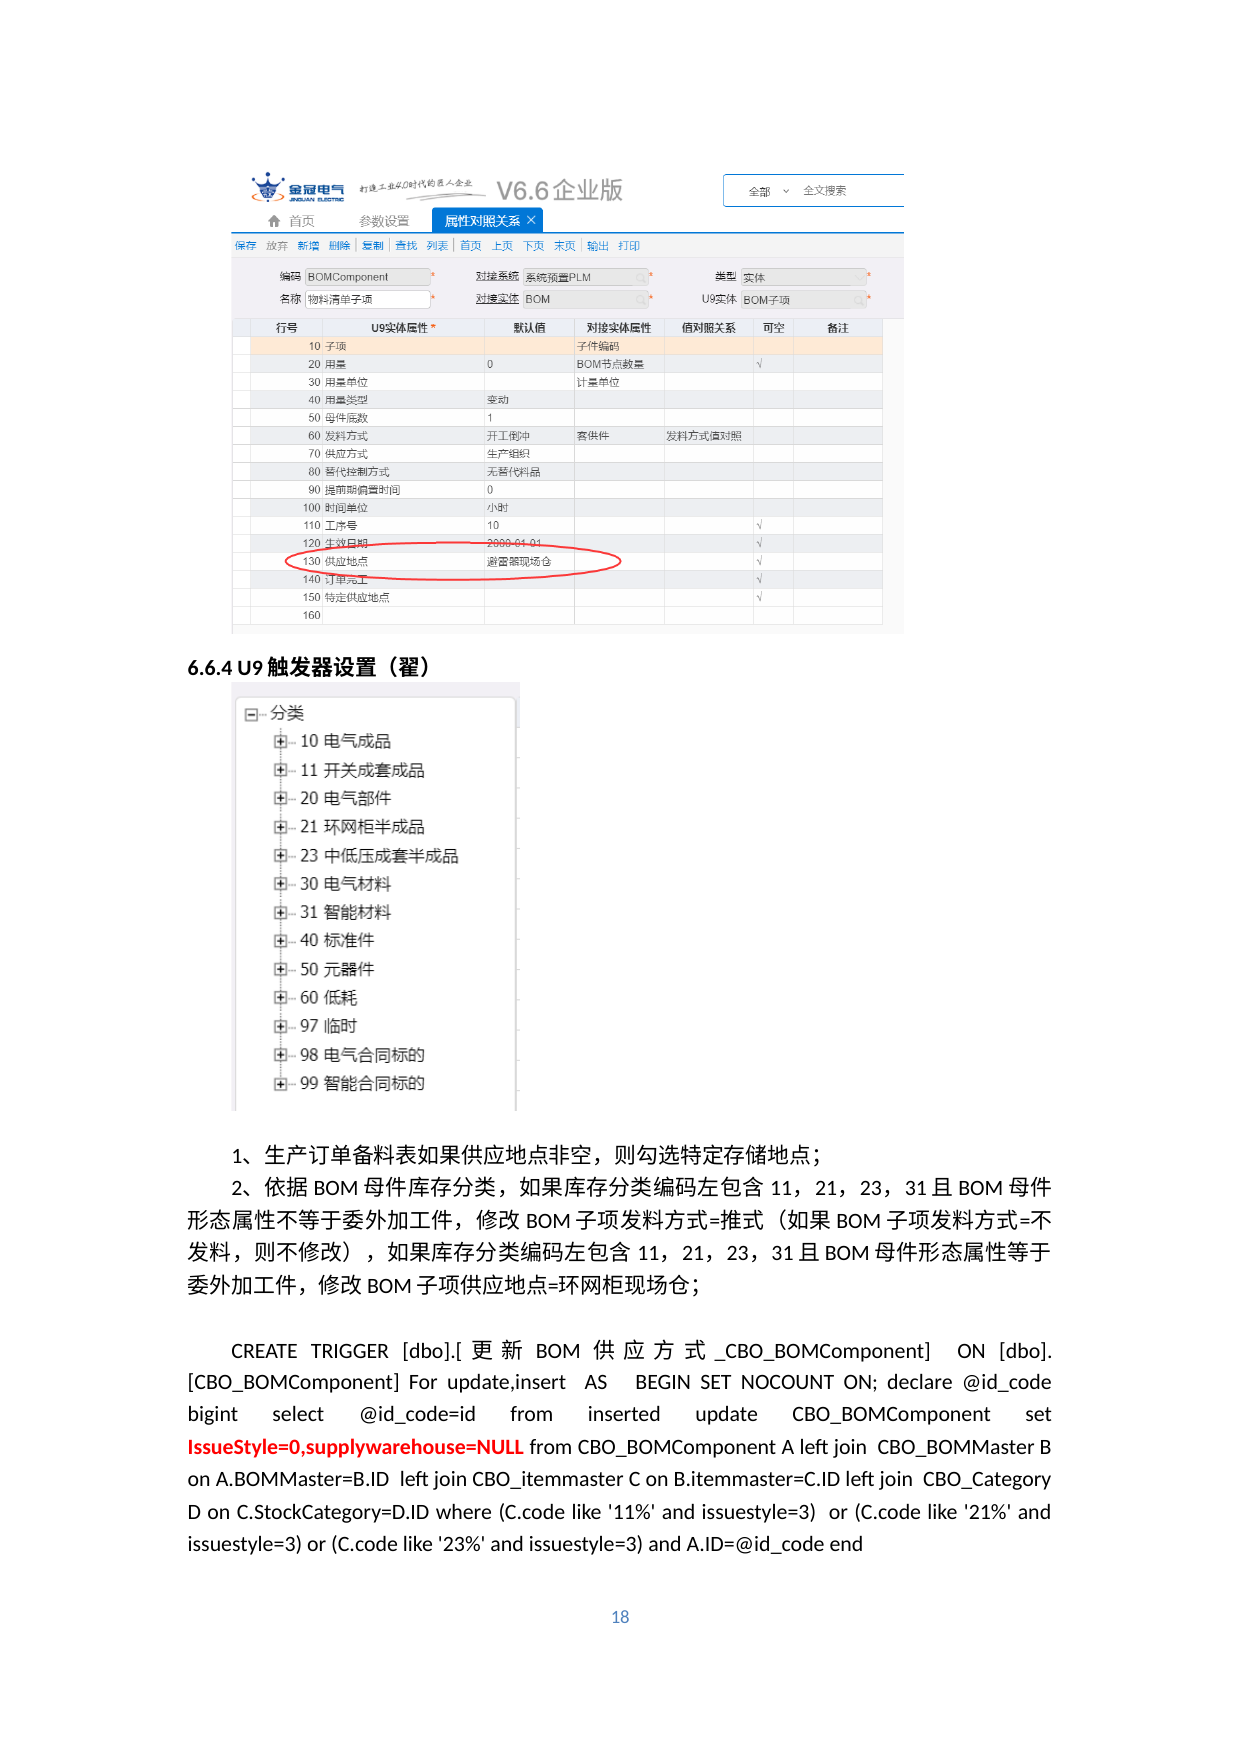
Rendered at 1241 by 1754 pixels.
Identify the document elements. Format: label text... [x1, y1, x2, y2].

list 生产订单备料表如果供应地点非空，则勾选特定存储地点； [187, 1137, 1053, 1170]
picture [231, 682, 520, 1111]
text 6.6.4 U9触发器设置（翟） [187, 650, 1053, 682]
picture [231, 162, 904, 634]
text CREATE TRIGGER [dbo].[更新BOM供应方式_CBO_BOMComponent] ON [dbo].[CBO_BOMComponent] For update,insert AS BEGIN SET NOCOUNT ON; declare @id_code bigint select @id_code=id from inserted update CBO_BOMComponent set IssueStyle=0,supplywarehouse=NULL from CBO_BOMComponent A left join CBO_BOMMaster B on A.BOMMaster=B.ID left join CBO_itemmaster C on B.itemmaster=C.ID left join CBO_Category D on C.StockCategory=D.ID where (C.code like '11%' and issuestyle=3) or (C.code like '21%' and issuestyle=3) or (C.code like '23%' and issuestyle=3) and A.ID=@id_code end [187, 1332, 1053, 1560]
list 依据BOM母件库存分类，如果库存分类编码左包含11，21，23，31且BOM母件形态属性不等于委外加工件，修改BOM子项发料方式=推式（如果BOM子项发料方式=不发料，则不修改），如果库存分类编码左包含11，21，23，31且BOM母件形态属性等于委外加工件，修改BOM子项供应地点=环网柜现场仓； [187, 1170, 1053, 1300]
